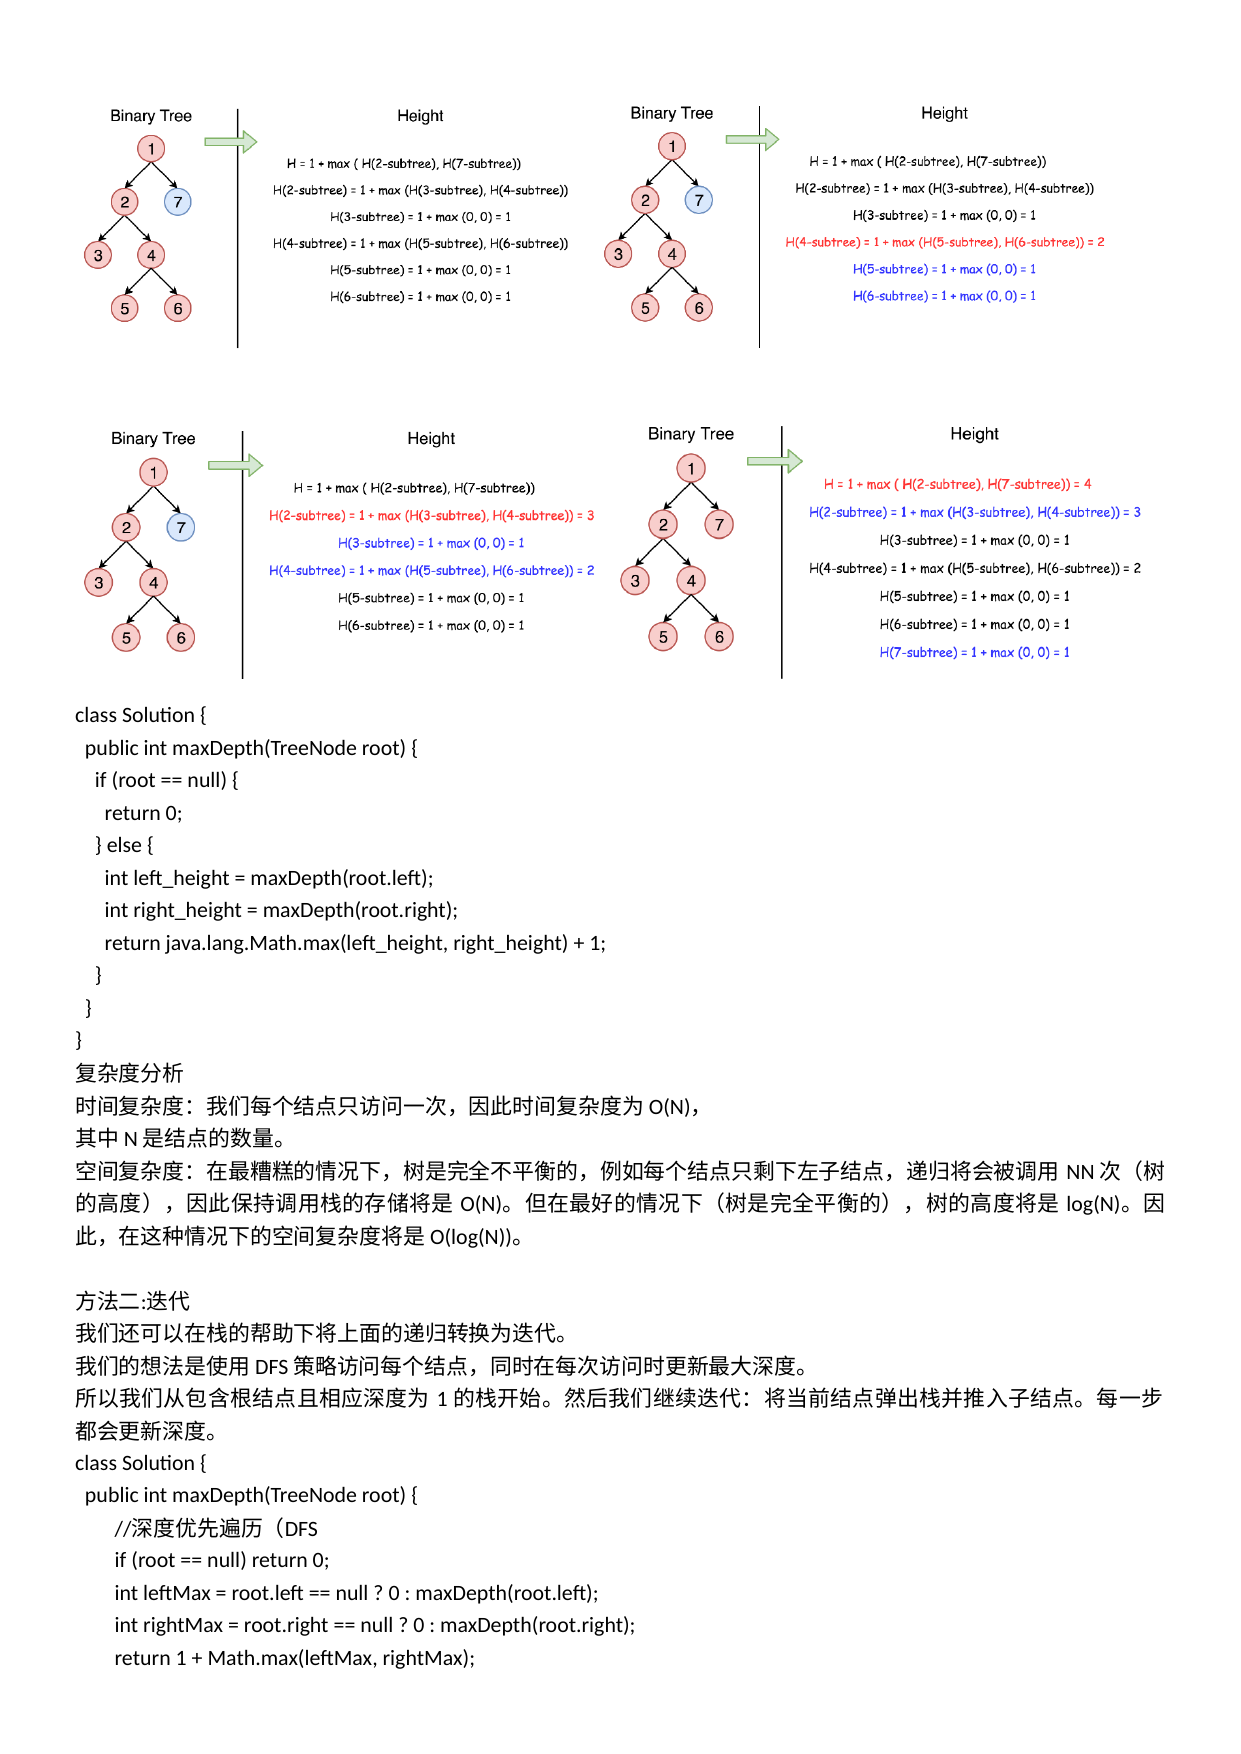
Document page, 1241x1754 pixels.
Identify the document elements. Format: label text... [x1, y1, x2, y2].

picture [75, 421, 607, 688]
text 空间复杂度：在最糟糕的情况下，树是完全不平衡的，例如每个结点只剩下左子结点，递归将会被调用 NN 次（树的高度），因此保持调用栈的存储将是 O(N)。但在最好的情况下（树是完全平衡的），树的高度将是 log(N)。因此，在这种情况下的空间复杂度将是 O(log(N))。 [75, 1153, 1165, 1251]
text int left_height = maxDepth(root.left); [75, 861, 1165, 893]
text 复杂度分析 [75, 1056, 1165, 1088]
text return 0; [75, 796, 1165, 828]
text 我们还可以在栈的帮助下将上面的递归转换为迭代。 [75, 1316, 1165, 1348]
text public int maxDepth(TreeNode root) { [75, 731, 1165, 763]
text if (root == null) return 0; [75, 1543, 1165, 1576]
text 其中 N 是结点的数量。 [75, 1121, 1165, 1153]
text 我们的想法是使用 DFS 策略访问每个结点，同时在每次访问时更新最大深度。 [75, 1348, 1165, 1381]
text class Solution { [75, 1446, 1165, 1478]
text return java.lang.Math.max(left_height, right_height) + 1; [75, 926, 1165, 958]
text int rightMax = root.right == null ? 0 : maxDepth(root.right); [75, 1608, 1165, 1641]
text class Solution { [75, 698, 1165, 731]
picture [596, 96, 1117, 357]
picture [611, 416, 1154, 688]
text } [75, 991, 1165, 1023]
text } else { [75, 828, 1165, 861]
text 所以我们从包含根结点且相应深度为 1 的栈开始。然后我们继续迭代：将当前结点弹出栈并推入子结点。每一步都会更新深度。 [75, 1381, 1165, 1446]
text 时间复杂度：我们每个结点只访问一次，因此时间复杂度为 O(N)， [75, 1088, 1165, 1121]
text int leftMax = root.left == null ? 0 : maxDepth(root.left); [75, 1576, 1165, 1608]
text int right_height = maxDepth(root.right); [75, 893, 1165, 926]
text return 1 + Math.max(leftMax, rightMax); [75, 1641, 1165, 1673]
text } [75, 958, 1165, 991]
text //深度优先遍历（DFS [75, 1511, 1165, 1543]
text public int maxDepth(TreeNode root) { [75, 1478, 1165, 1511]
picture [75, 99, 591, 357]
text if (root == null) { [75, 763, 1165, 796]
text } [75, 1023, 1165, 1056]
text 方法二:迭代 [75, 1283, 1165, 1316]
